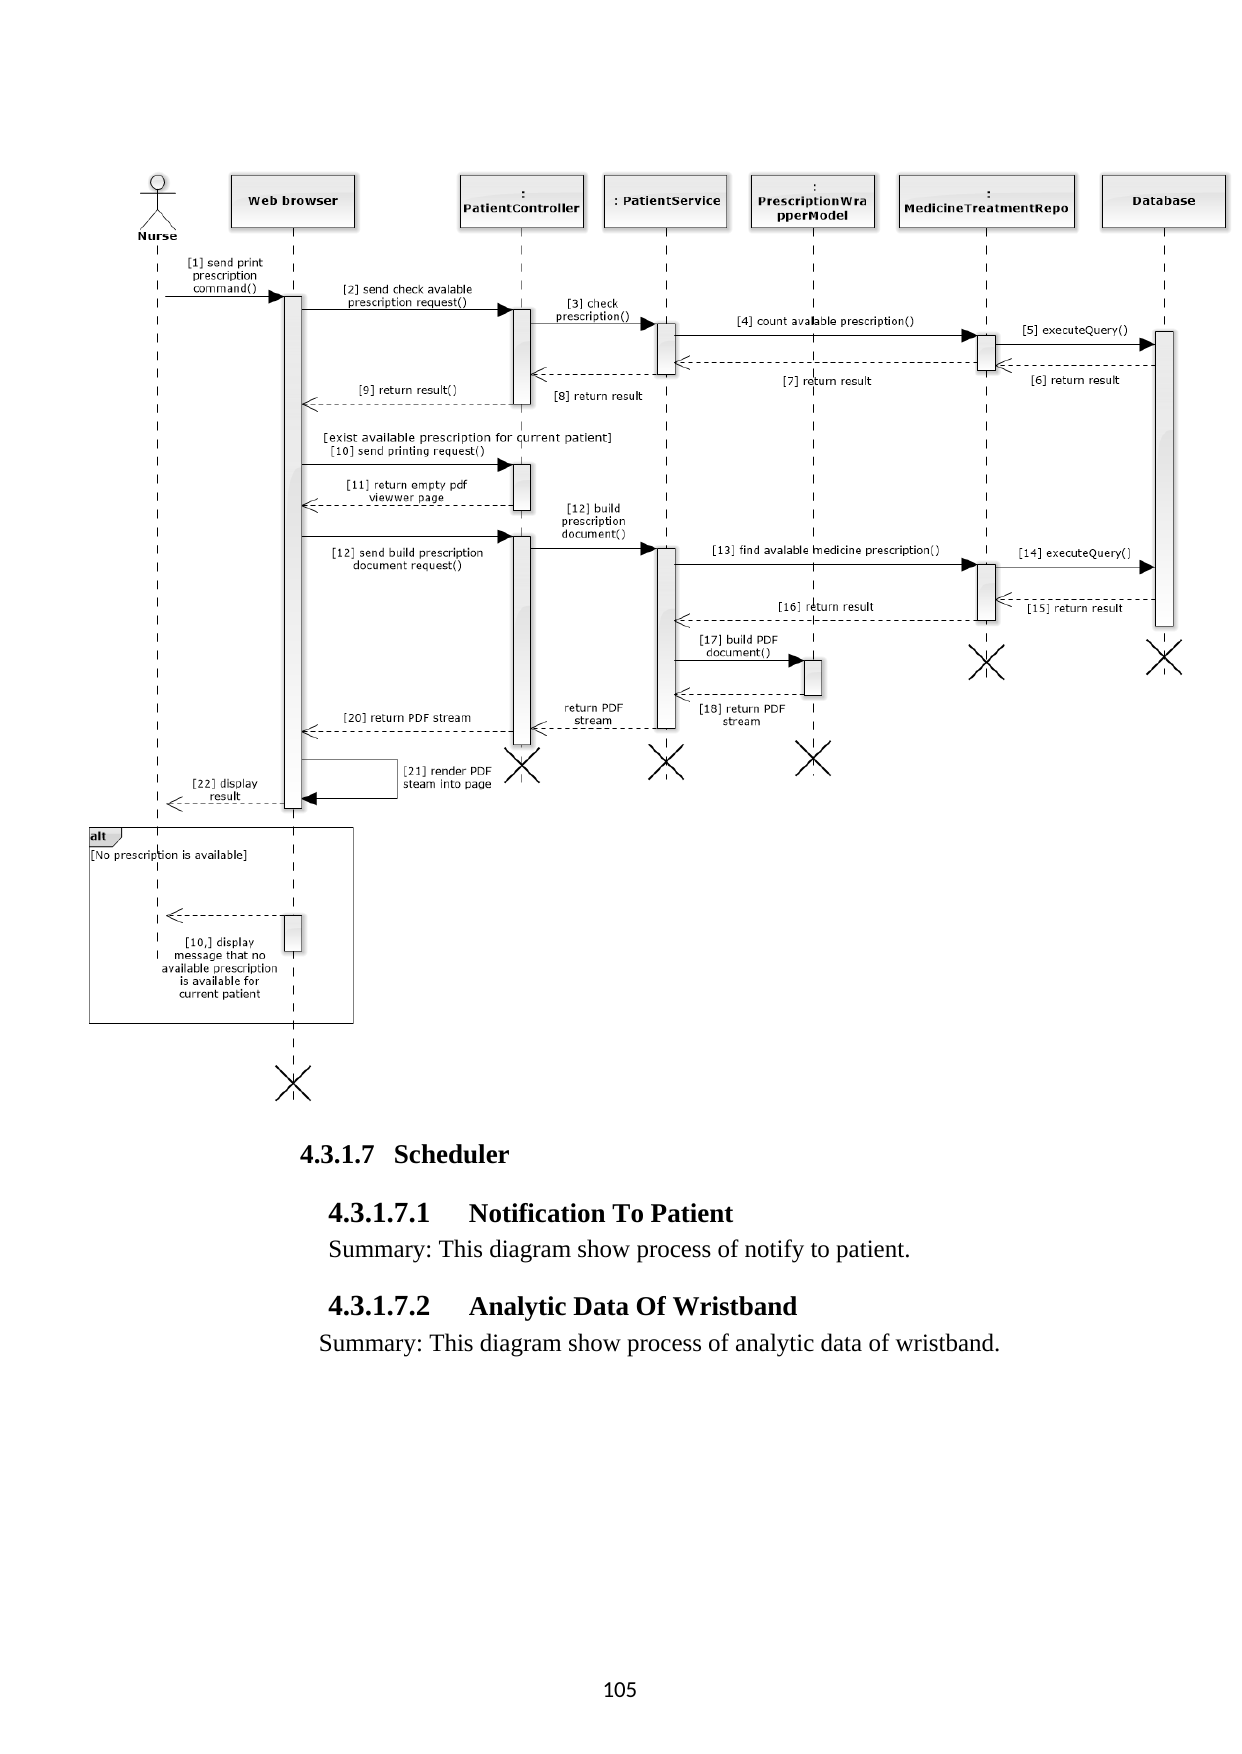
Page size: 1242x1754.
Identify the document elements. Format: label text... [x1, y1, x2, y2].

subtitle Notification To Patient [328, 1195, 1146, 1228]
picture [75, 162, 1239, 1114]
text Summary: This diagram show process of notify to patient. [328, 1234, 1146, 1263]
subtitle Scheduler [300, 1138, 1146, 1170]
subtitle Analytic Data Of Wristband [328, 1288, 1146, 1322]
text Summary: This diagram show process of analytic data of wristband. [319, 1328, 1146, 1357]
